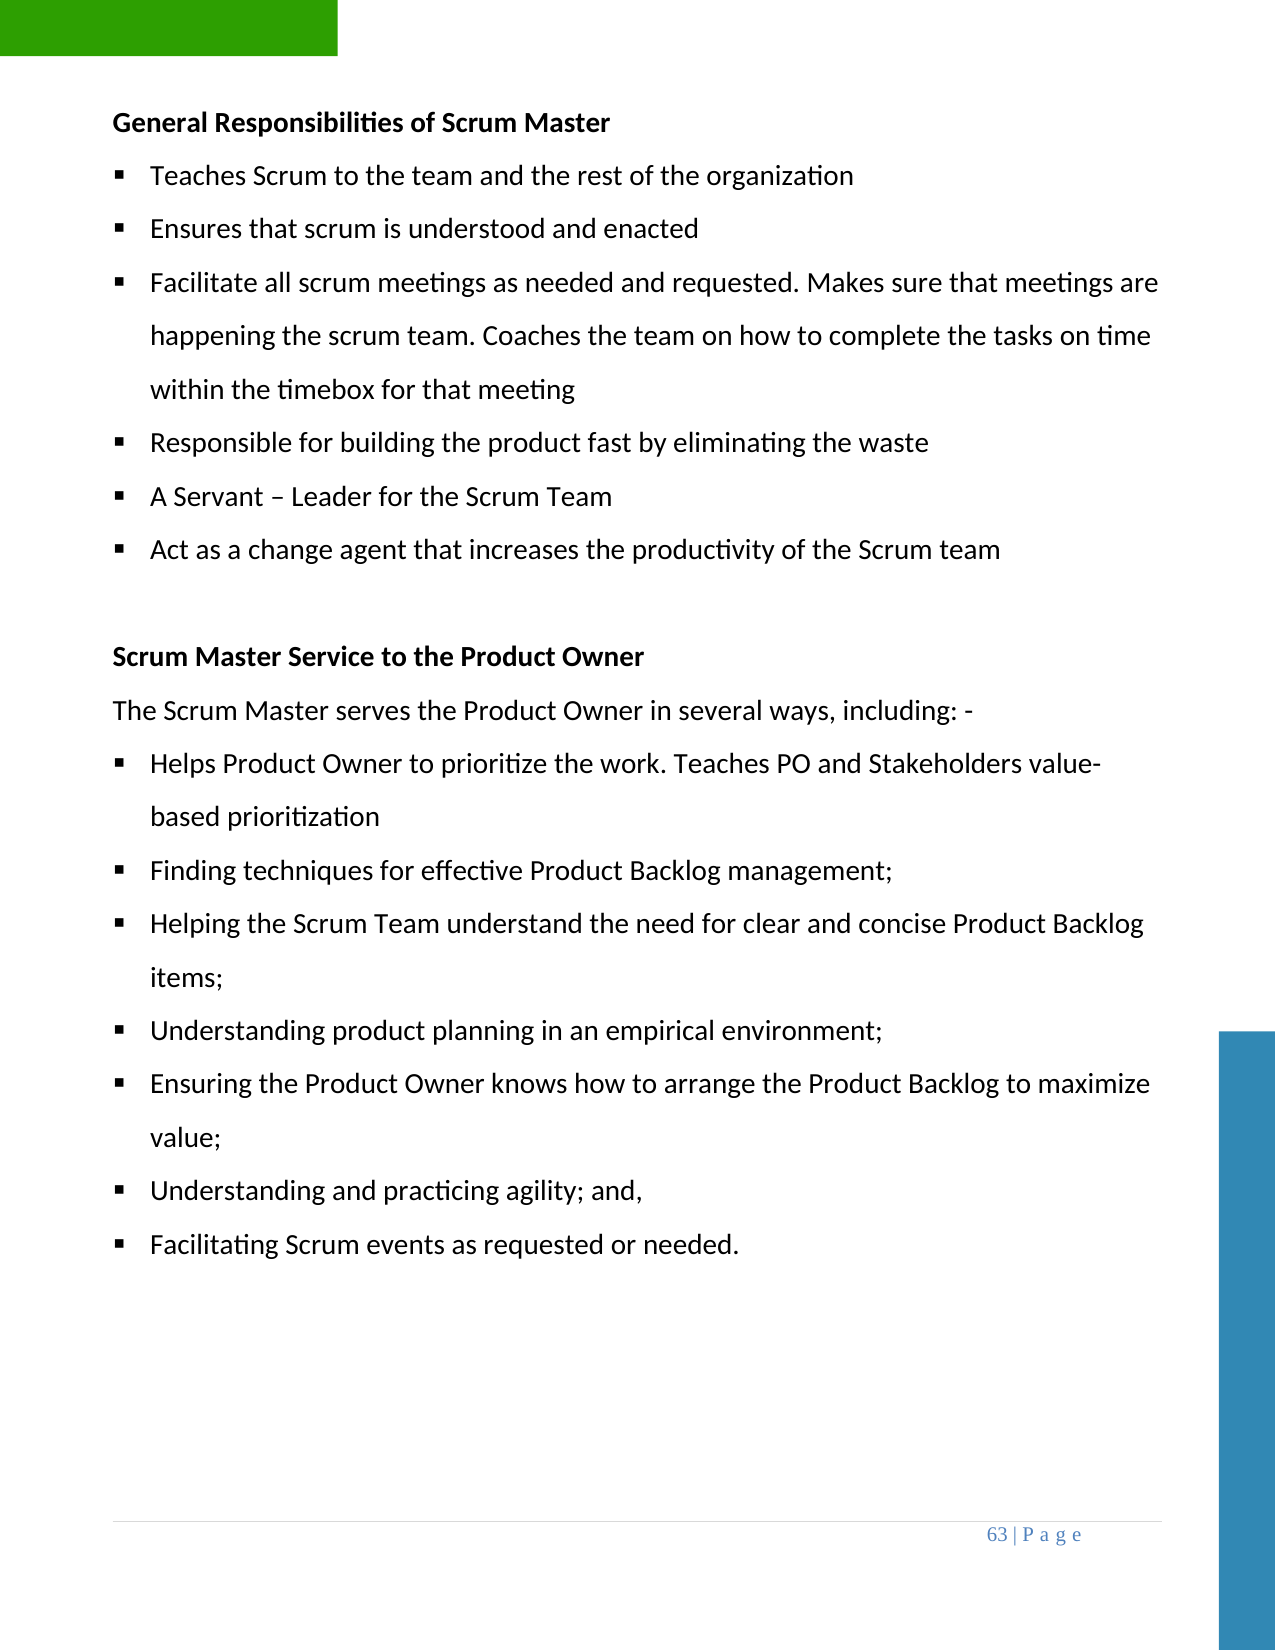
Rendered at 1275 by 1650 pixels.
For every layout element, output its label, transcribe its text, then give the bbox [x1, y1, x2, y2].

list Understanding and practicing agility; and, [112, 1172, 1162, 1208]
list Act as a change agent that increases the productivity of the Scrum team [112, 531, 1162, 567]
list Helps Product Owner to prioritize the work. Teaches PO and Stakeholders value- based prioritization [112, 745, 1162, 834]
list Ensures that scrum is understood and enacted [112, 211, 1162, 246]
list Helping the Scrum Team understand the need for clear and concise Product Backlog items; [112, 905, 1162, 994]
list Facilitate all scrum meetings as needed and requested. Makes sure that meetings are happening the scrum team. Coaches the team on how to complete the tasks on time within the timebox for that meeting [112, 264, 1162, 407]
list Ensuring the Product Owner knows how to arrange the Product Backlog to maximize value; [112, 1066, 1162, 1155]
list Facilitating Scrum events as requested or needed. [112, 1226, 1162, 1262]
list Understanding product planning in an empirical environment; [112, 1012, 1162, 1048]
text The Scrum Master serves the Product Owner in several ways, including: - [112, 692, 1162, 727]
text Scrum Master Service to the Product Owner [112, 638, 1162, 674]
list Finding techniques for effective Product Backlog management; [112, 852, 1162, 887]
text General Responsibilities of Scrum Master [112, 104, 1162, 139]
list Responsible for building the product fast by eliminating the waste [112, 424, 1162, 460]
list Teaches Scrum to the team and the rest of the organization [112, 157, 1162, 193]
list A Servant – Leader for the Scrum Team [112, 478, 1162, 513]
